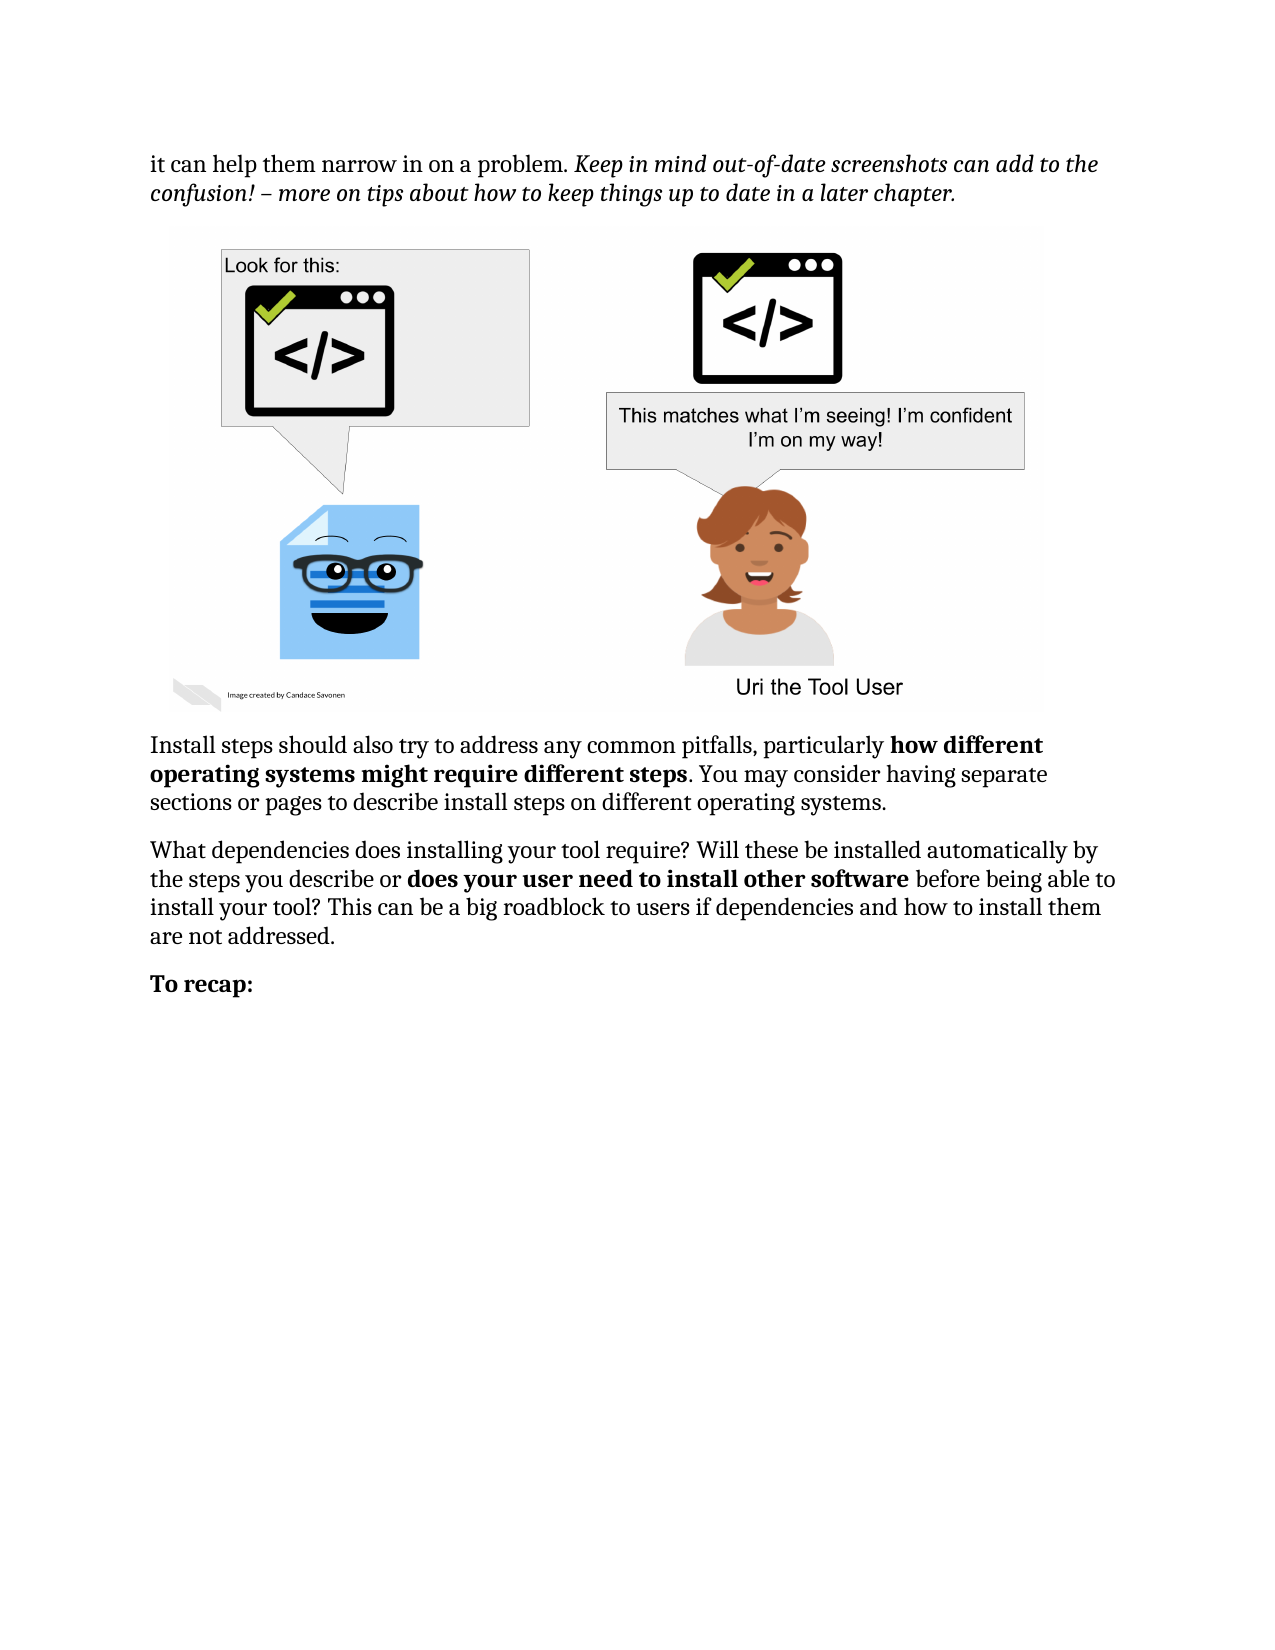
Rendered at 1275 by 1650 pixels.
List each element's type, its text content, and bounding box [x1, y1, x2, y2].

text Install steps should also try to address any common pitfalls, particularly how different operating systems might require different steps. You may consider having separate sections or pages to describe install steps on different operating systems. [150, 731, 1125, 817]
text What dependencies does installing your tool require? Will these be installed automatically by the steps you describe or does your user need to install other software before being able to install your tool? This can be a big roadblock to users if dependencies and how to install them are not addressed. [150, 836, 1125, 951]
text To recap: [150, 969, 1125, 998]
picture [168, 226, 1044, 712]
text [150, 150, 1125, 207]
